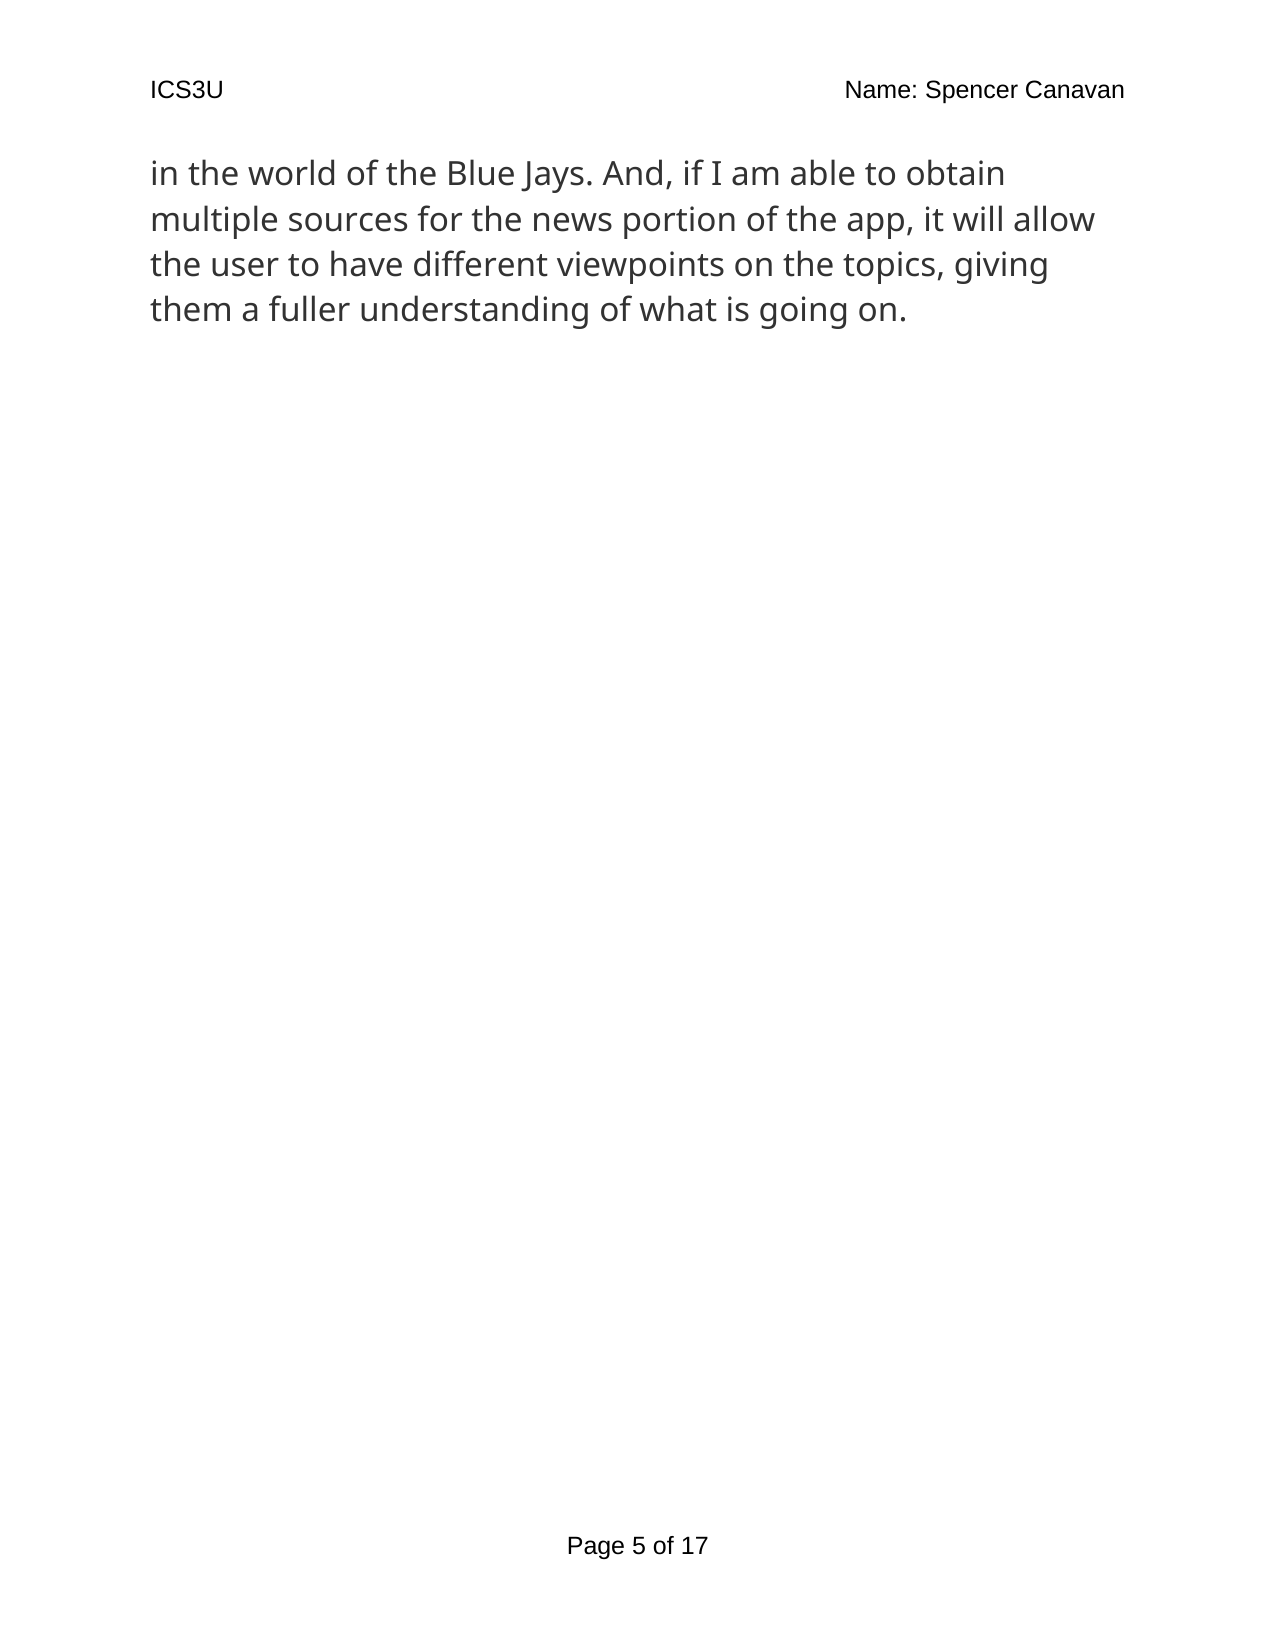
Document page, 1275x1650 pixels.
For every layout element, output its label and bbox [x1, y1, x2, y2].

text [150, 150, 1125, 332]
